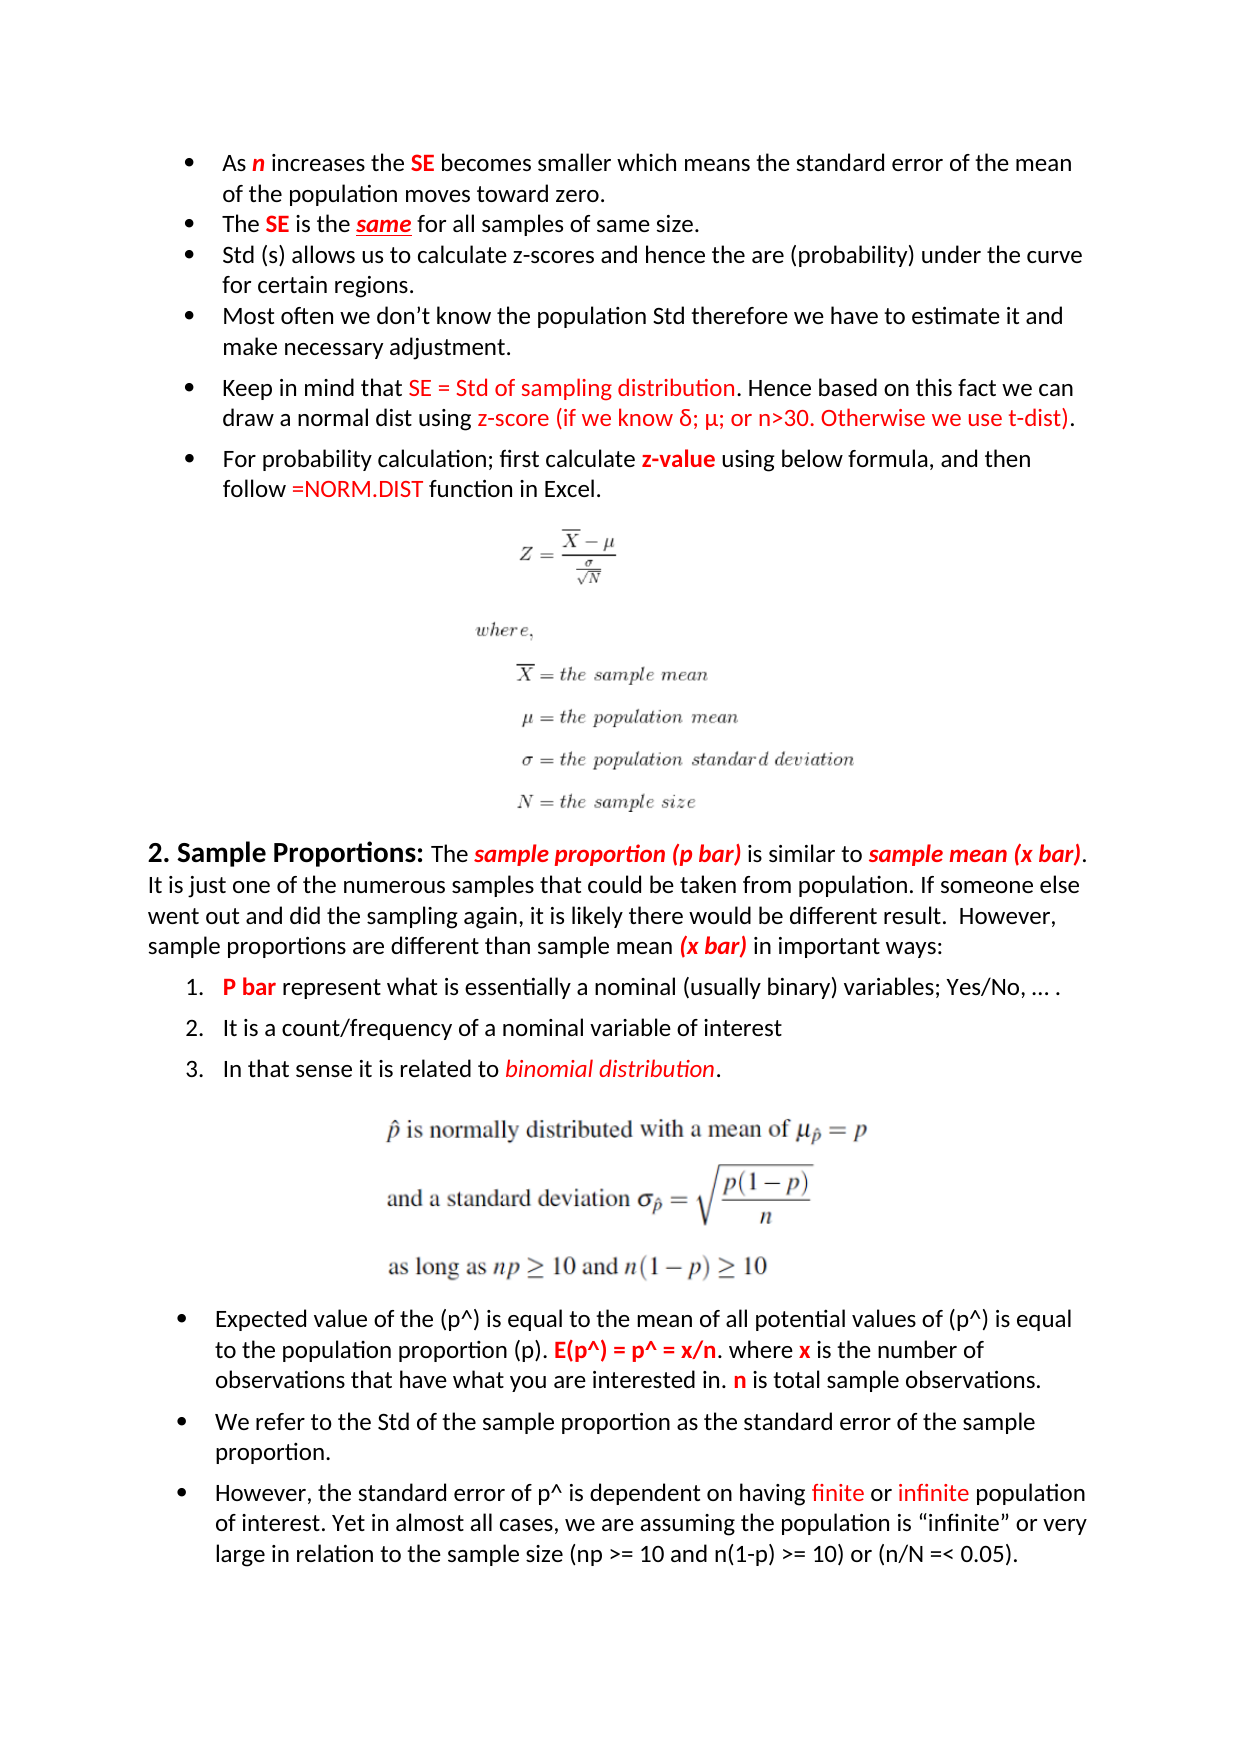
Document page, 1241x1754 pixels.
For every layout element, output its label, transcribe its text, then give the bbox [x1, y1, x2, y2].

list As n increases the SE becomes smaller which means the standard error of the mean of the population moves toward zero. [185, 148, 1093, 209]
list We refer to the Std of the sample proportion as the standard error of the sample proportion. [177, 1406, 1093, 1467]
list However, the standard error of p^ is dependent on having finite or infinite population of interest. Yet in almost all cases, we are assuming the population is “infinite” or very large in relation to the sample size (np >= 10 and n(1-p) >= 10) or (n/N =< 0.05). [177, 1477, 1093, 1569]
list The SE is the same for all samples of same size. [185, 209, 1093, 239]
list Keep in mind that SE = Std of sampling distribution. Hence based on this fact we can draw a normal dist using z-score (if we know δ; µ; or n>30. Otherwise we use t-dist). [185, 372, 1093, 433]
list Expected value of the (p^) is equal to the mean of all potential values of (p^) is equal to the population proportion (p). E(p^) = p^ = x/n. where x is the number of observations that have what you are interested in. n is total sample observations. [177, 1304, 1093, 1395]
list Most often we don’t know the population Std therefore we have to estimate it and make necessary adjustment. [185, 300, 1093, 361]
list Std (s) allows us to calculate z-scores and hence the are (probability) under the curve for certain regions. [185, 239, 1093, 300]
list For probability calculation; first calculate z-value using below formula, and then follow =NORM.DIST function in Excel. [185, 443, 1093, 504]
list P bar represent what is essentially a nominal (usually binary) variables; Yes/No, … . [185, 971, 1093, 1002]
list In that sense it is related to binomial distribution. [185, 1053, 1093, 1084]
picture [363, 1094, 877, 1294]
list 2. Sample Proportions: The sample proportion (p bar) is similar to sample mean (x bar). It is just one of the numerous samples that could be taken from population. If someone else went out and did the sampling again, it is likely there would be different result. However, sample proportions are different than sample mean (x bar) in important ways: [148, 834, 1093, 961]
picture [454, 514, 861, 824]
list It is a count/frequency of a nominal variable of interest [185, 1012, 1093, 1043]
